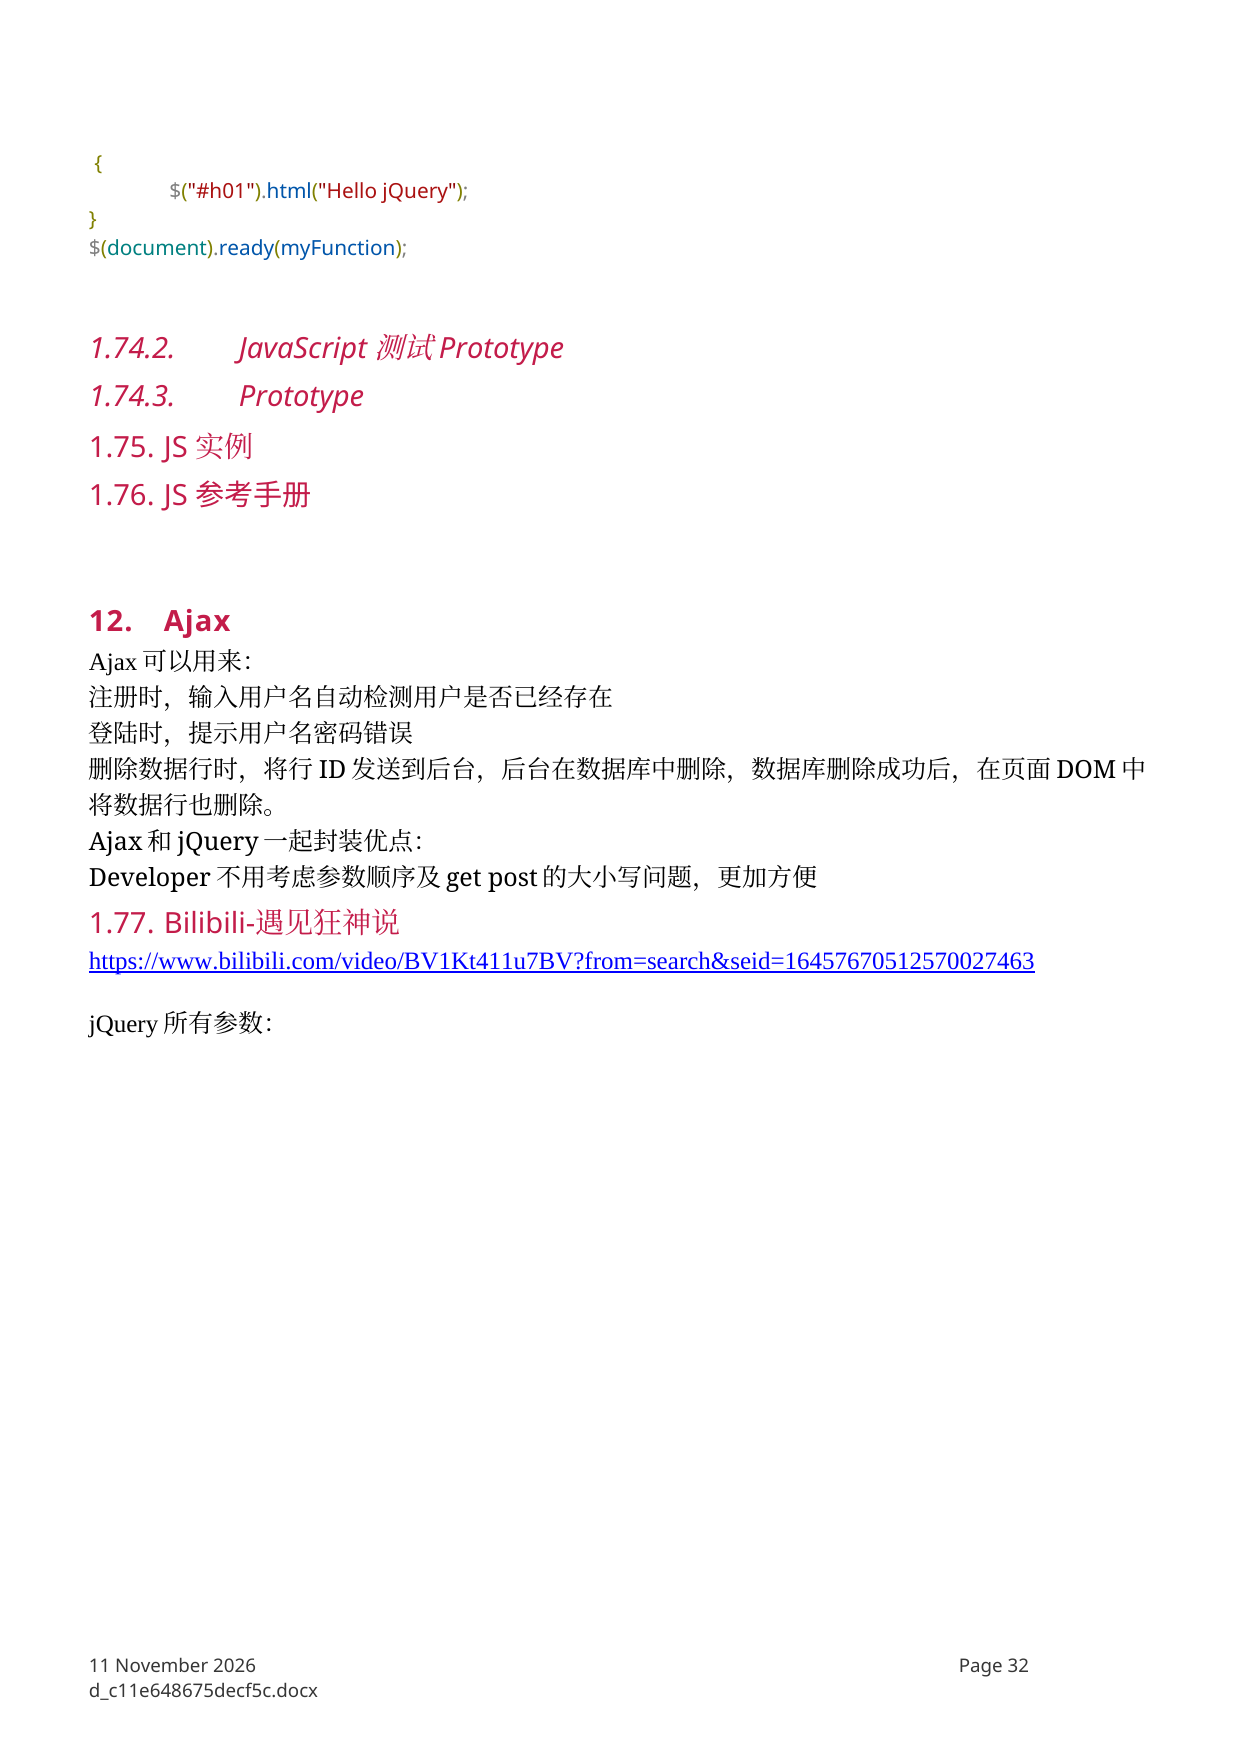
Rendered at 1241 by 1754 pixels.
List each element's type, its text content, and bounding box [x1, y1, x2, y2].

subtitle Prototype [89, 376, 1155, 415]
text https://www.bilibili.com/video/BV1Kt411u7BV?from=search&seid=16457670512570027463 [89, 946, 1152, 975]
text 登陆时，提示用户名密码错误 [89, 714, 1152, 750]
text 删除数据行时，将行ID发送到后台，后台在数据库中删除，数据库删除成功后，在页面DOM中将数据行也删除。 [89, 750, 1152, 822]
subtitle JS 参考手册 [89, 474, 1155, 514]
text Ajax可以用来： [89, 642, 1152, 678]
subtitle Bilibili-遇见狂神说 [89, 900, 1155, 942]
text Developer不用考虑参数顺序及get post的大小写问题，更加方便 [89, 858, 1152, 894]
text jQuery所有参数： [89, 1004, 1152, 1040]
text 注册时，输入用户名自动检测用户是否已经存在 [89, 678, 1152, 714]
text } [89, 204, 1152, 233]
text $("#h01").html("Hello jQuery"); [89, 176, 1152, 204]
text $(document).ready(myFunction); [89, 233, 1152, 261]
subtitle JS 实例 [89, 423, 1155, 466]
text Ajax和jQuery一起封装优点： [89, 822, 1152, 858]
subtitle JavaScript 测试Prototype [89, 325, 1155, 367]
text { [89, 148, 1152, 176]
subtitle Ajax [89, 600, 1155, 640]
